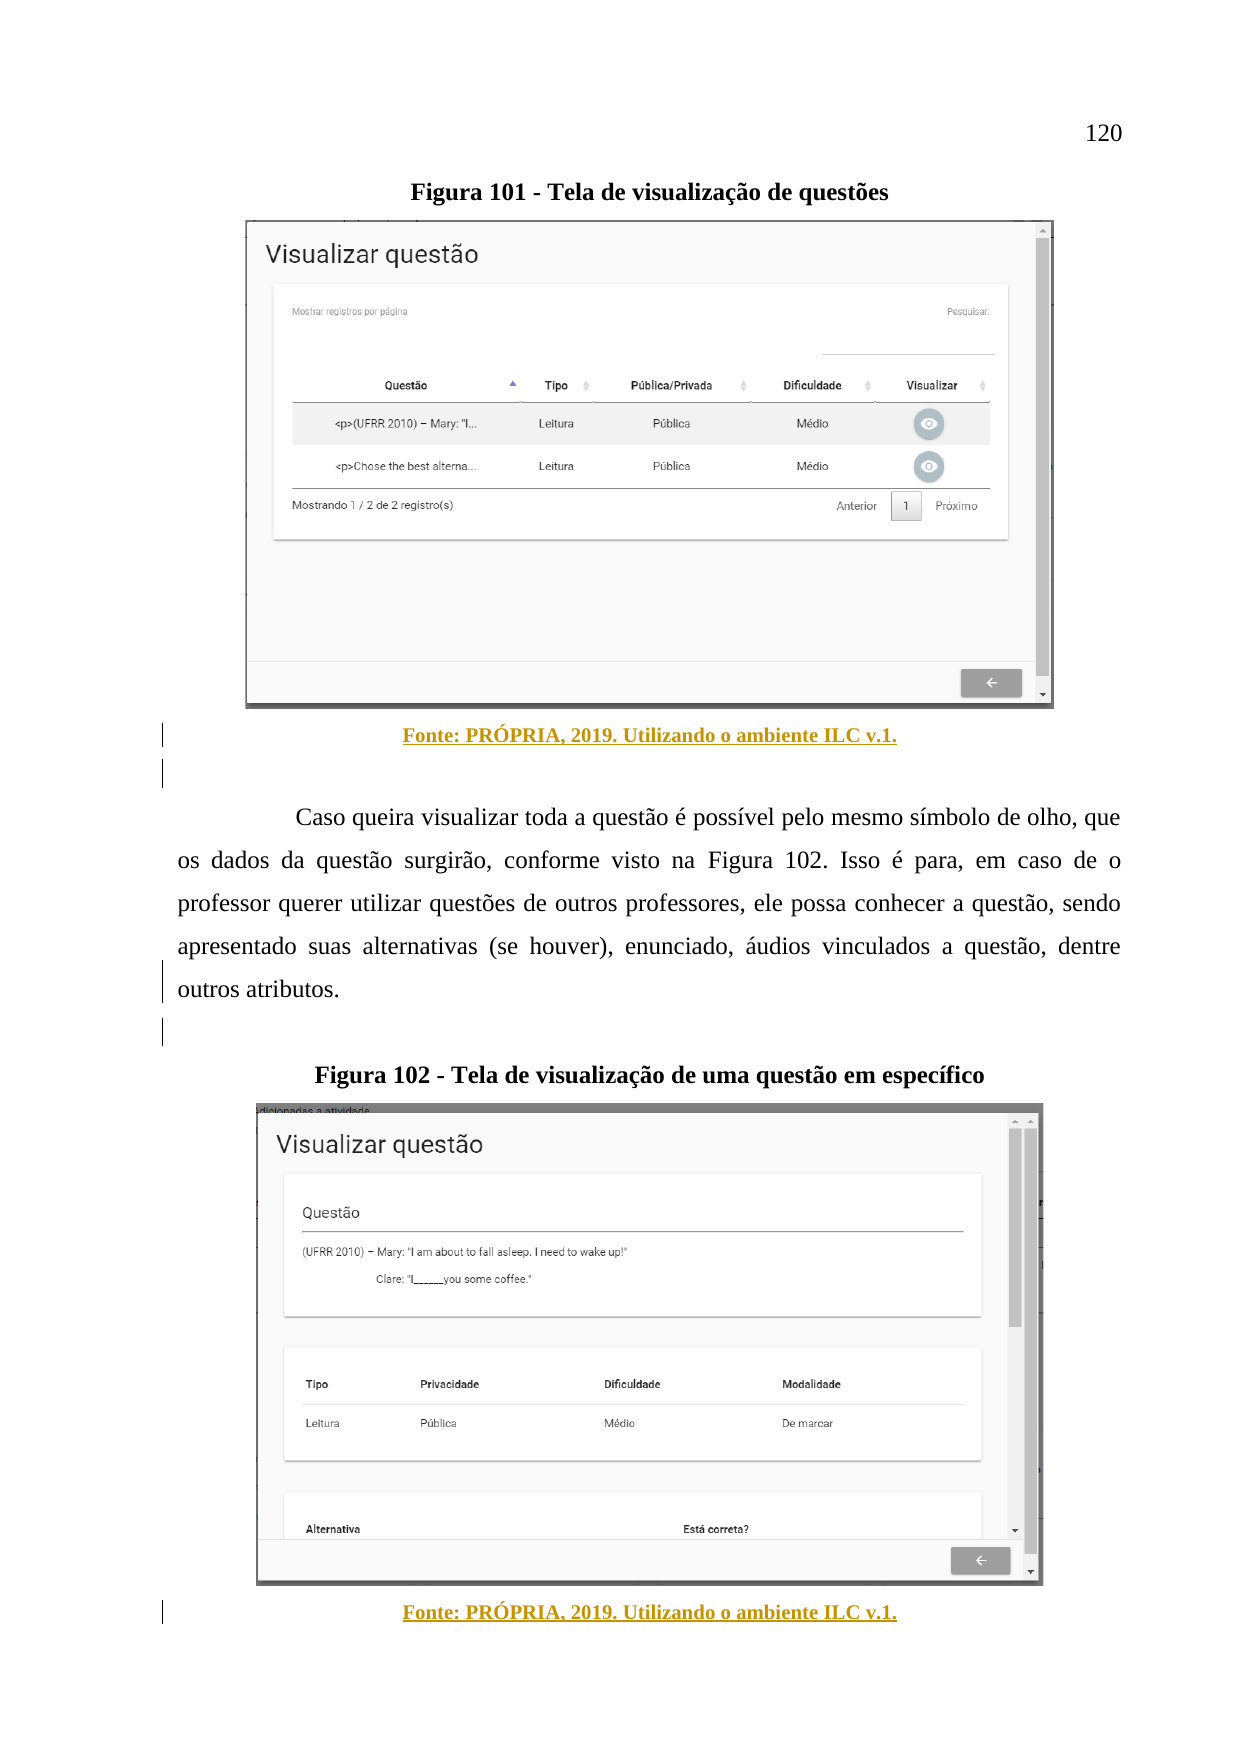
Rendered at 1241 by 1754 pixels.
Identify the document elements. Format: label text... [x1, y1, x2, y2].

text Caso queira visualizar toda a questão é possível pelo mesmo símbolo de olho, que os dados da questão surgirão, conforme visto na . Isso é para, em caso de o professor querer utilizar questões de outros professores, ele possa conhecer a questão, sendo apresentado suas alternativas (se houver), enunciado, áudios vinculados a questão, dentre outros atributos. [177, 802, 1122, 1003]
picture [245, 220, 1054, 709]
picture [256, 1103, 1044, 1586]
